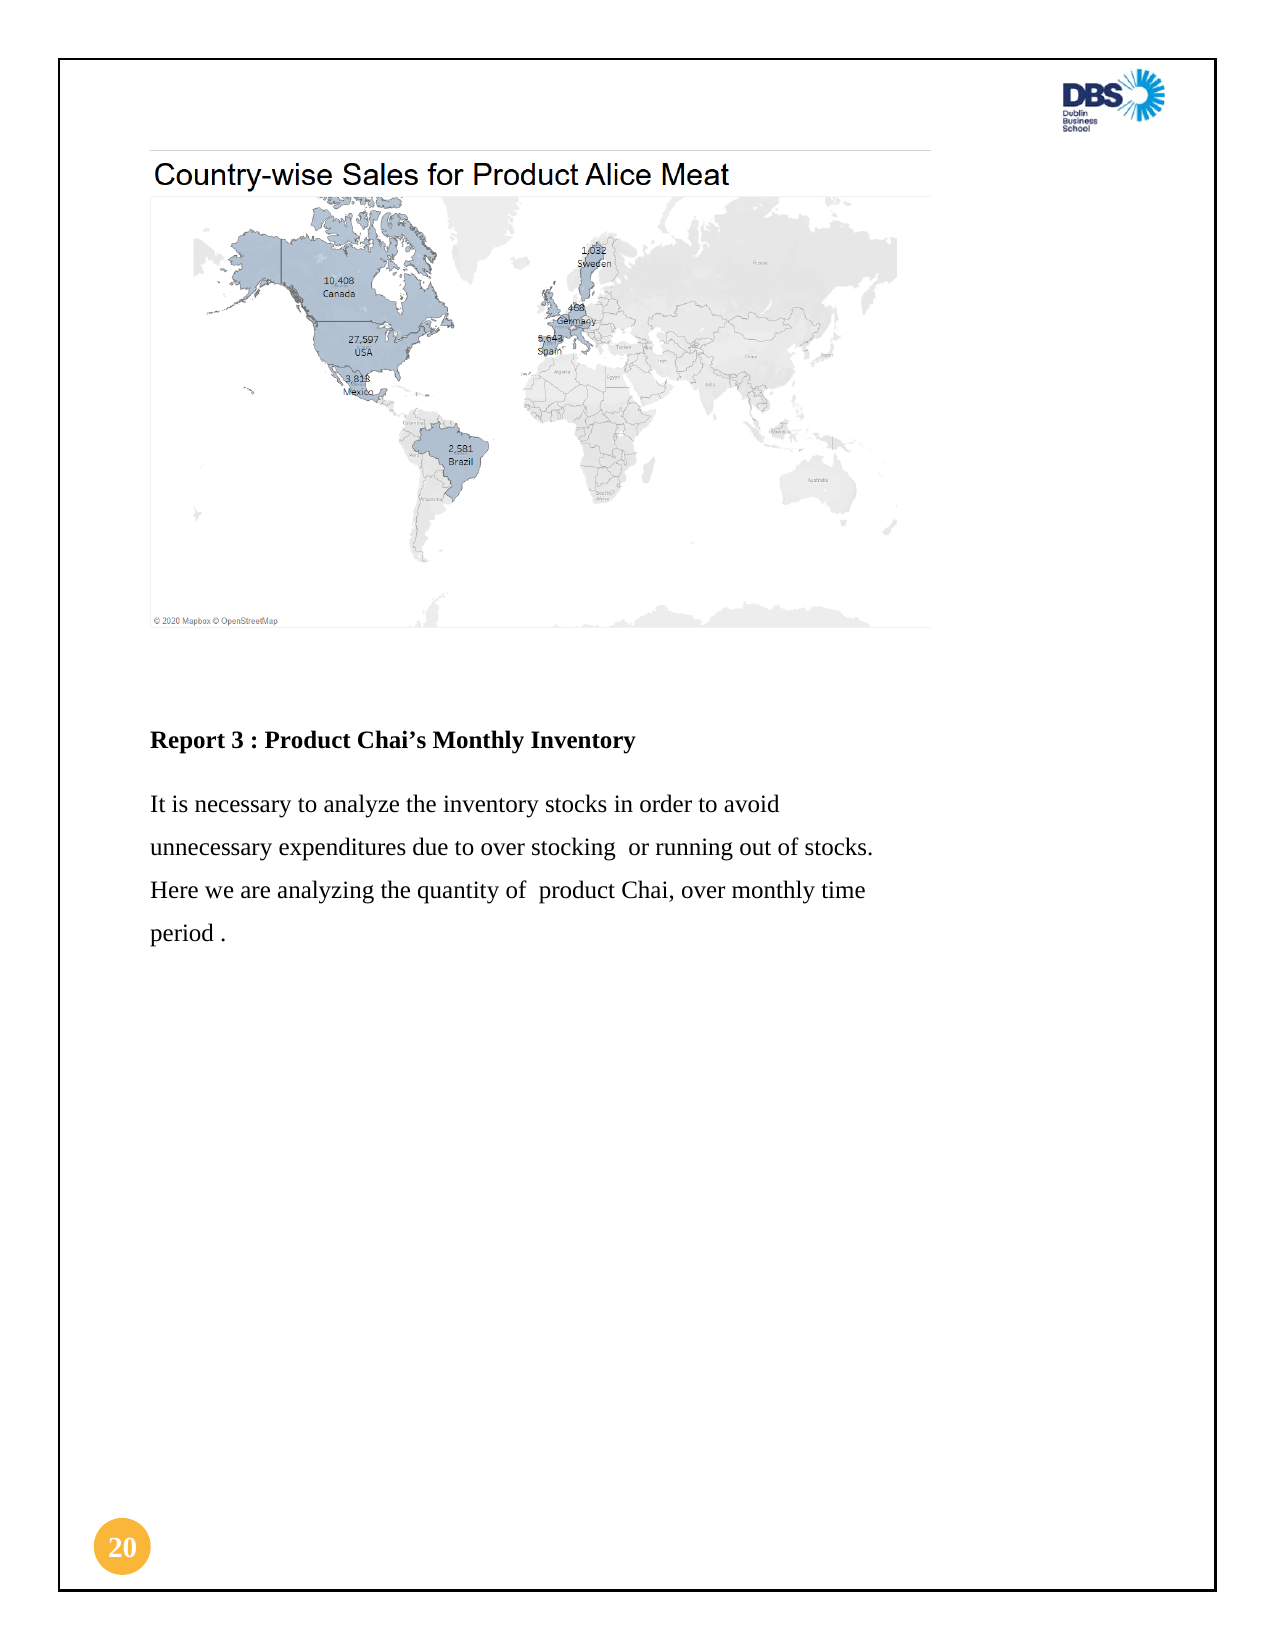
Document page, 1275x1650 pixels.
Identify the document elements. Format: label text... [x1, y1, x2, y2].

picture [1060, 68, 1165, 133]
picture [1155, 97, 1165, 101]
picture [150, 150, 932, 629]
text Report 3 : Product Chai’s Monthly Inventory [150, 725, 900, 754]
text It is necessary to analyze the inventory stocks in order to avoid unnecessary expenditures due to over stocking or running out of stocks. Here we are analyzing the quantity of product Chai, over monthly time period . [150, 789, 900, 947]
